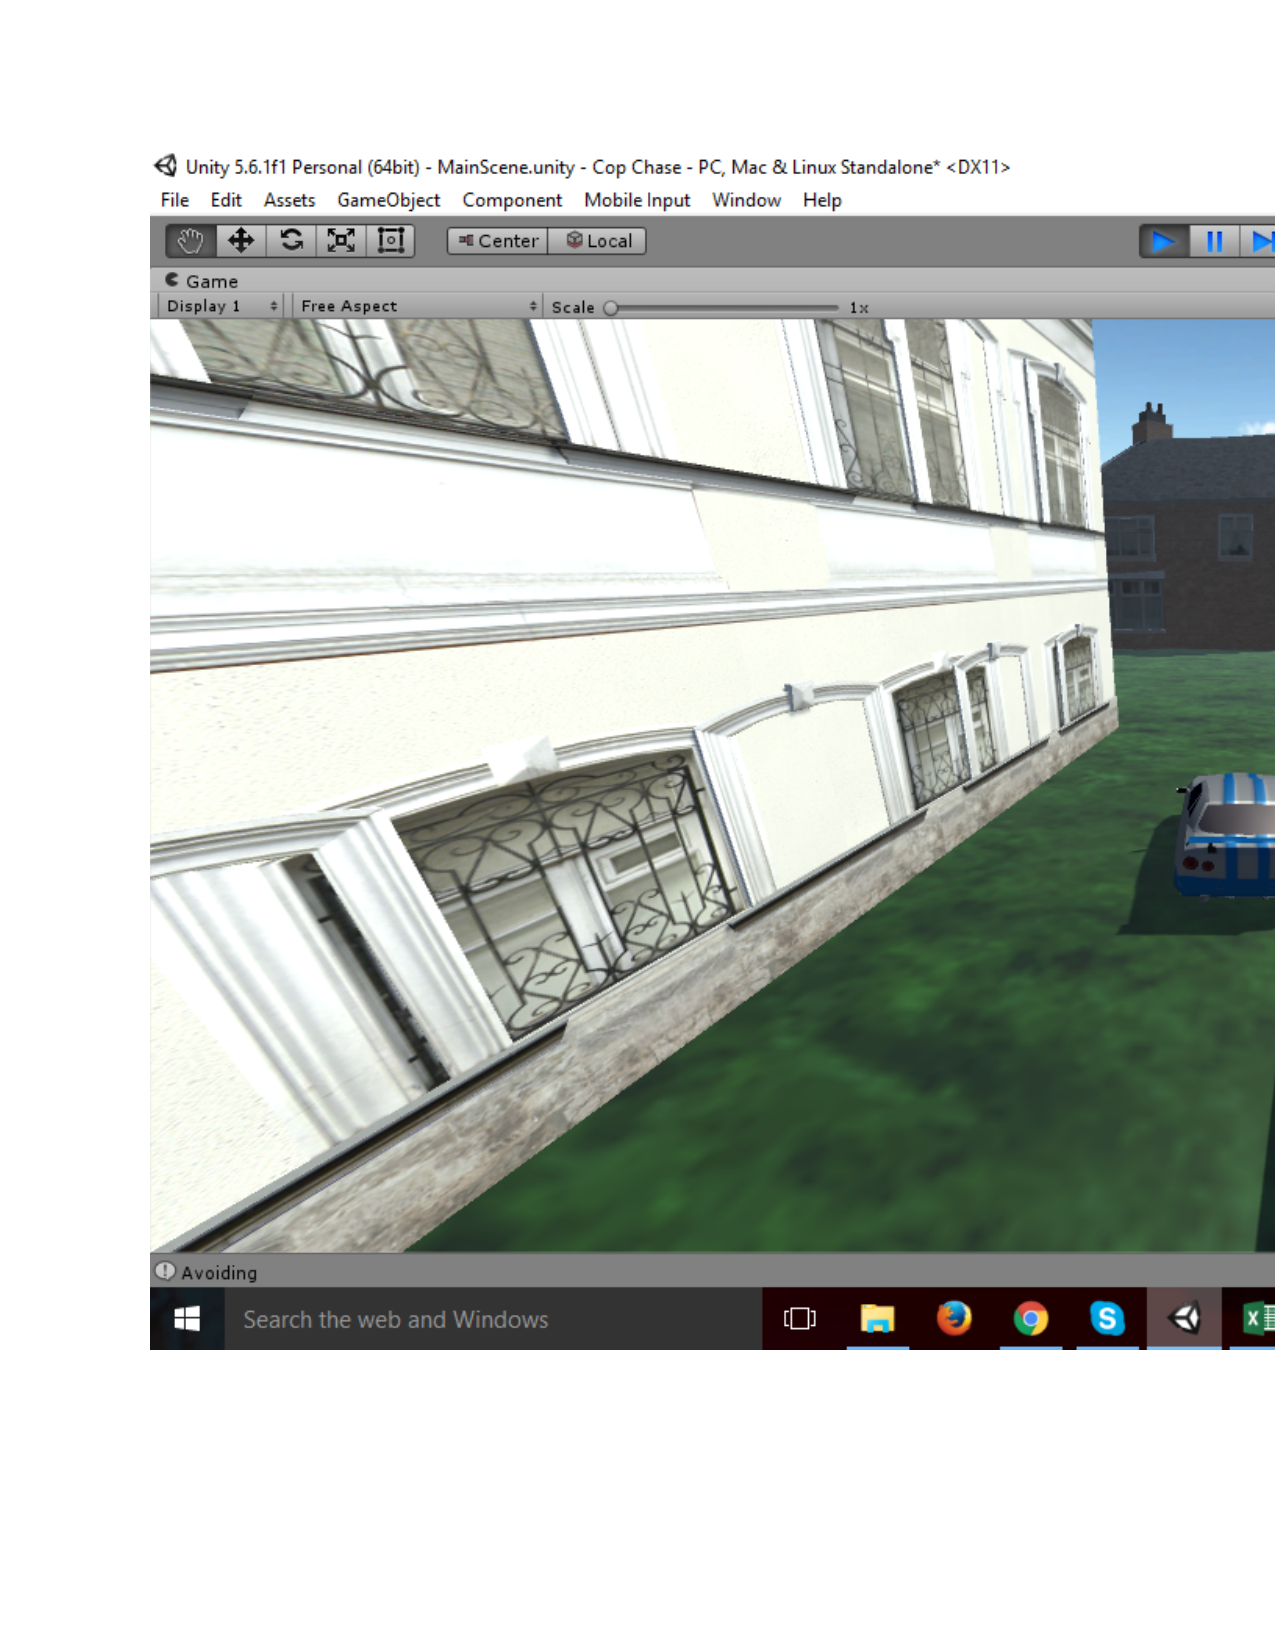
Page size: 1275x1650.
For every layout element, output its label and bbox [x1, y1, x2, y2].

picture [150, 150, 1275, 1350]
